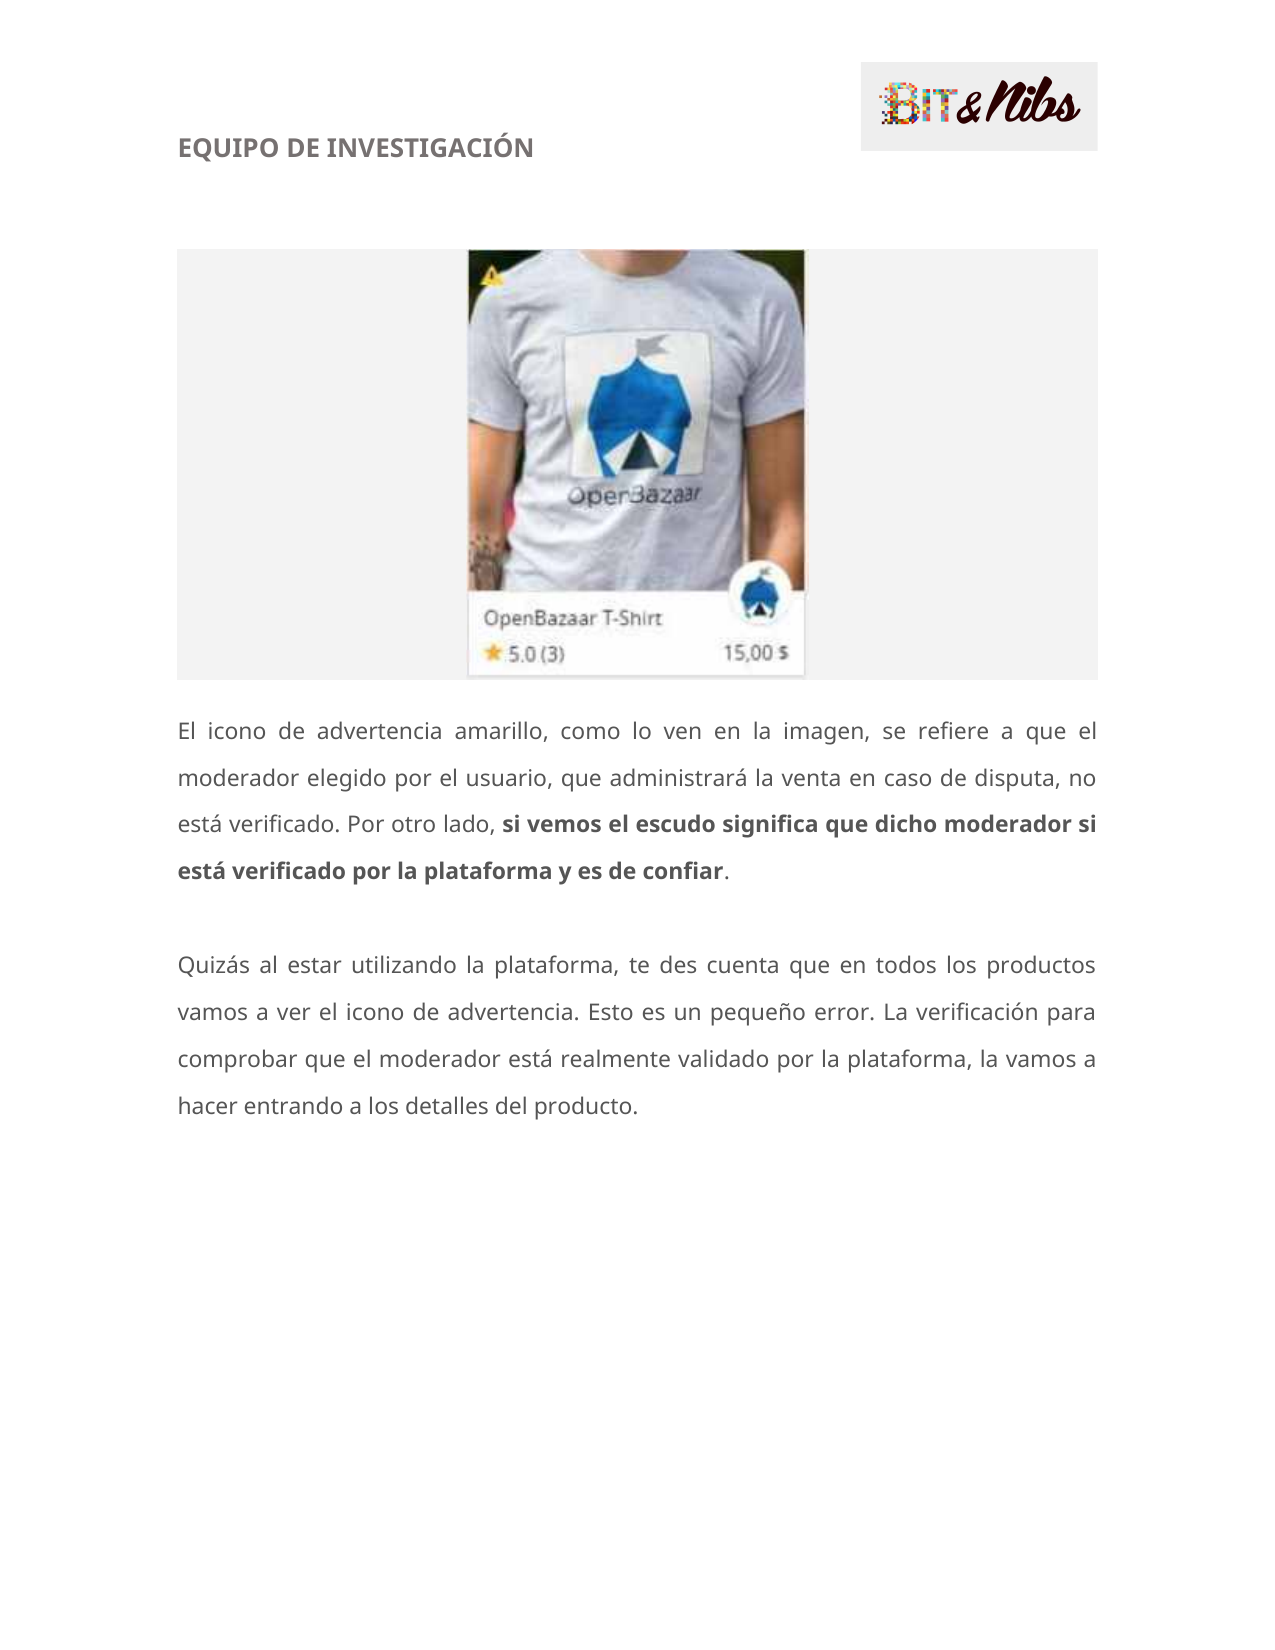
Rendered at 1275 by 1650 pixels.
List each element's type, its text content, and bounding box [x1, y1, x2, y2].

text Quizás al estar utilizando la plataforma, te des cuenta que en todos los productos vamos a ver el icono de advertencia. Esto es un pequeño error. La verificación para comprobar que el moderador está realmente validado por la plataforma, la vamos a hacer entrando a los detalles del producto. [177, 949, 1098, 1121]
picture [466, 249, 809, 680]
text El icono de advertencia amarillo, como lo ven en la imagen, se refiere a que el moderador elegido por el usuario, que administrará la venta en caso de disputa, no está verificado. Por otro lado, si vemos el escudo significa que dicho moderador si está verificado por la plataforma y es de confiar. [177, 715, 1098, 887]
picture [860, 62, 1098, 151]
